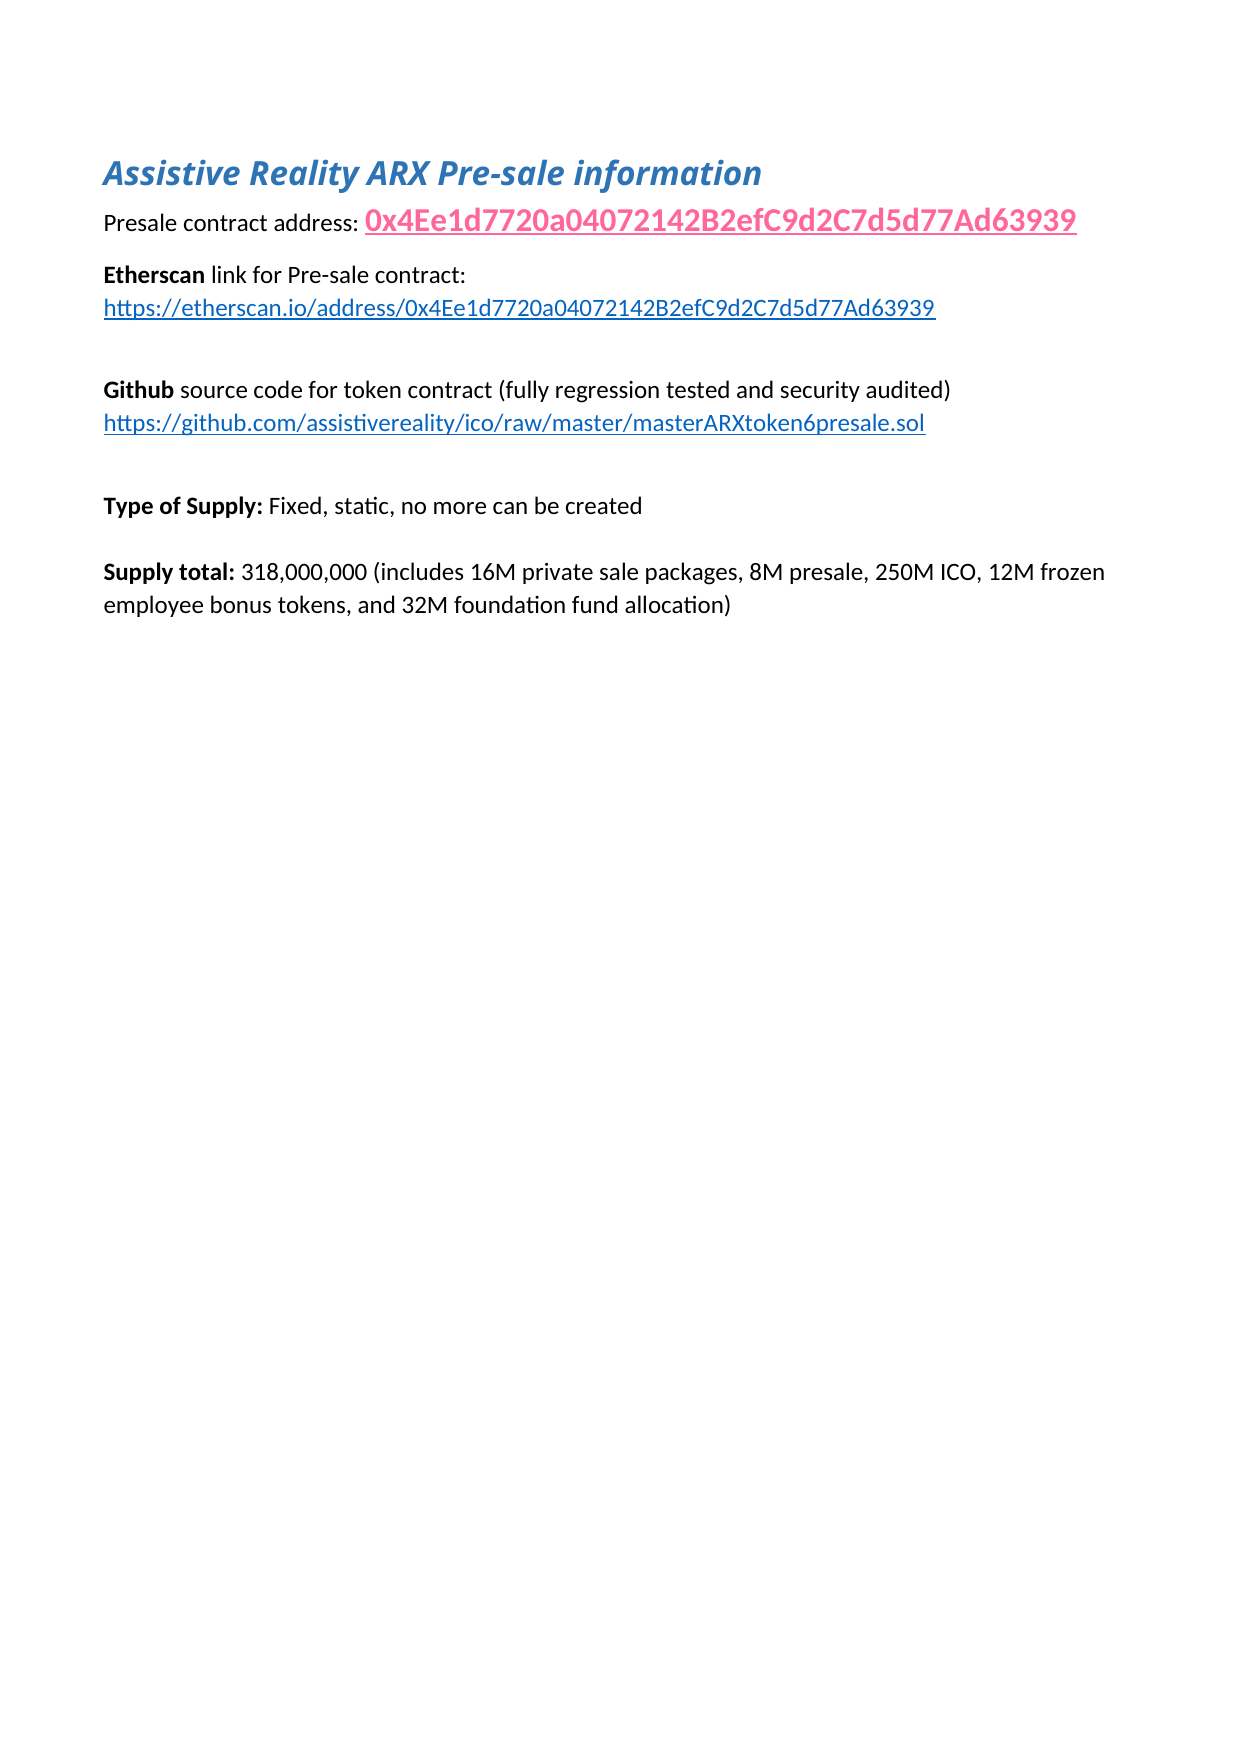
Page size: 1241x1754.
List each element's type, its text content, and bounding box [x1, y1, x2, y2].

text Assistive Reality ARX Pre-sale information Presale contract address: 0x4Ee1d7720a04072142B2efC9d2C7d5d77Ad63939 [103, 150, 1137, 239]
text Github source code for token contract (fully regression tested and security audited) https://github.com/assistivereality/ico/raw/master/masterARXtoken6presale.sol [103, 342, 1137, 438]
text Type of Supply: Fixed, static, no more can be created Supply total: 318,000,000 (includes 16M private sale packages, 8M presale, 250M ICO, 12M frozen employee bonus tokens, and 32M foundation fund allocation) [103, 457, 1137, 619]
text Etherscan link for Pre-sale contract: https://etherscan.io/address/0x4Ee1d7720a04072142B2efC9d2C7d5d77Ad63939 [103, 259, 1137, 323]
